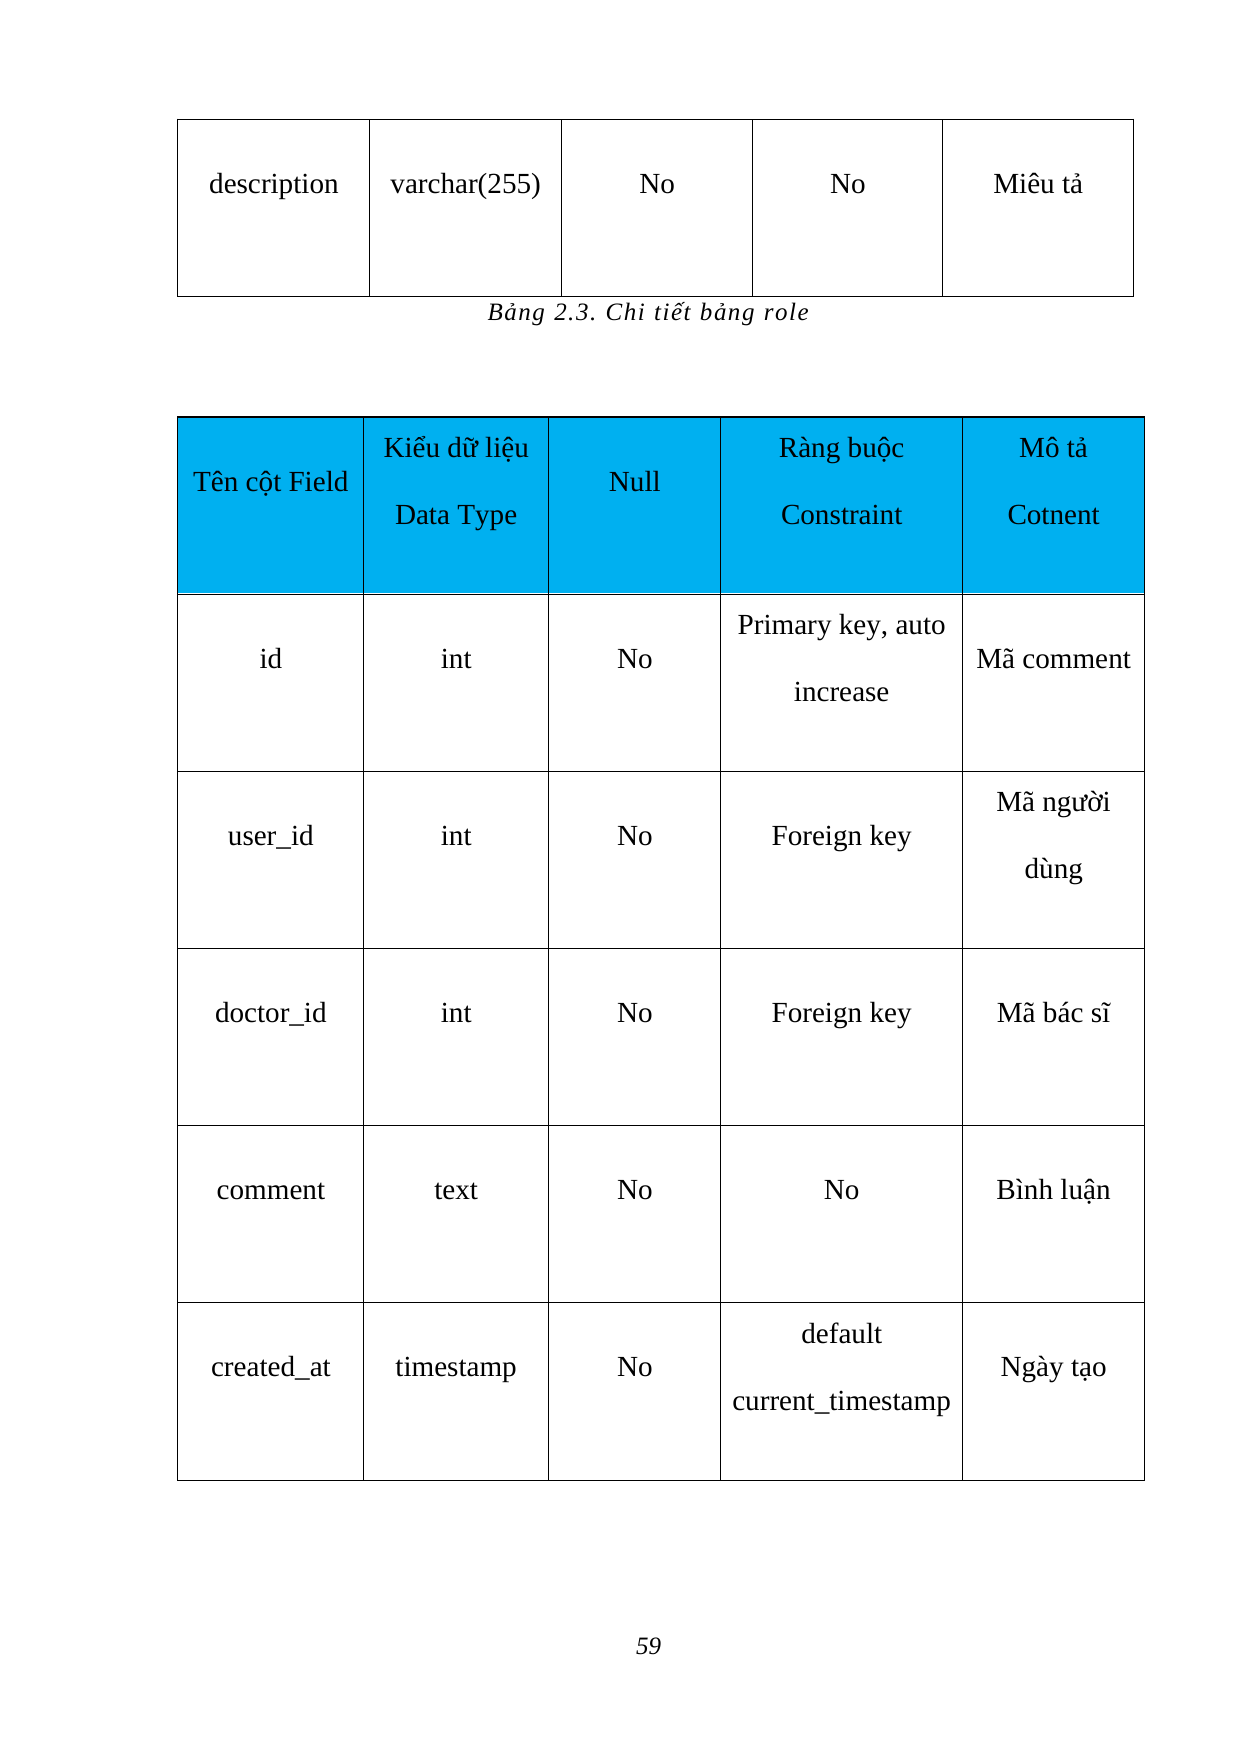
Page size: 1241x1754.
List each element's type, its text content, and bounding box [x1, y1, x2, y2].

table_cell id [178, 595, 363, 771]
table_cell No [549, 1126, 720, 1302]
table_cell varchar(255) [370, 120, 561, 296]
table_cell No [562, 120, 752, 296]
table_cell No [549, 1303, 720, 1479]
table_cell Bình luận [963, 1126, 1144, 1302]
table_cell Primary key, auto increase [721, 595, 962, 771]
table_header Null [549, 418, 720, 593]
table_cell timestamp [364, 1303, 548, 1479]
table_header Mô tả Cotnent [963, 418, 1144, 593]
table_cell Ngày tạo [963, 1303, 1144, 1479]
table_cell description [178, 120, 369, 296]
table_cell Mã người dùng [963, 772, 1144, 948]
table_cell int [364, 595, 548, 771]
table_cell Mã bác sĩ [963, 949, 1144, 1125]
table_cell No [549, 772, 720, 948]
table_cell Mã comment [963, 595, 1144, 771]
table_cell user_id [178, 772, 363, 948]
table_cell comment [178, 1126, 363, 1302]
table_cell No [753, 120, 942, 296]
table_cell No [549, 595, 720, 771]
table_cell int [364, 772, 548, 948]
table_cell int [364, 949, 548, 1125]
subtitle Bảng 2.3. Chi tiết bảng role [177, 297, 1122, 326]
table_cell Foreign key [721, 949, 962, 1125]
table_cell doctor_id [178, 949, 363, 1125]
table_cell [721, 1303, 962, 1479]
table_header Kiểu dữ liệu Data Type [364, 418, 548, 593]
table_header Tên cột Field [178, 418, 363, 593]
table_cell Miêu tả [943, 120, 1133, 296]
table_cell No [721, 1126, 962, 1302]
table_cell No [549, 949, 720, 1125]
table_cell Foreign key [721, 772, 962, 948]
table_cell text [364, 1126, 548, 1302]
table_cell created_at [178, 1303, 363, 1479]
table_header Ràng buộc Constraint [721, 418, 962, 593]
